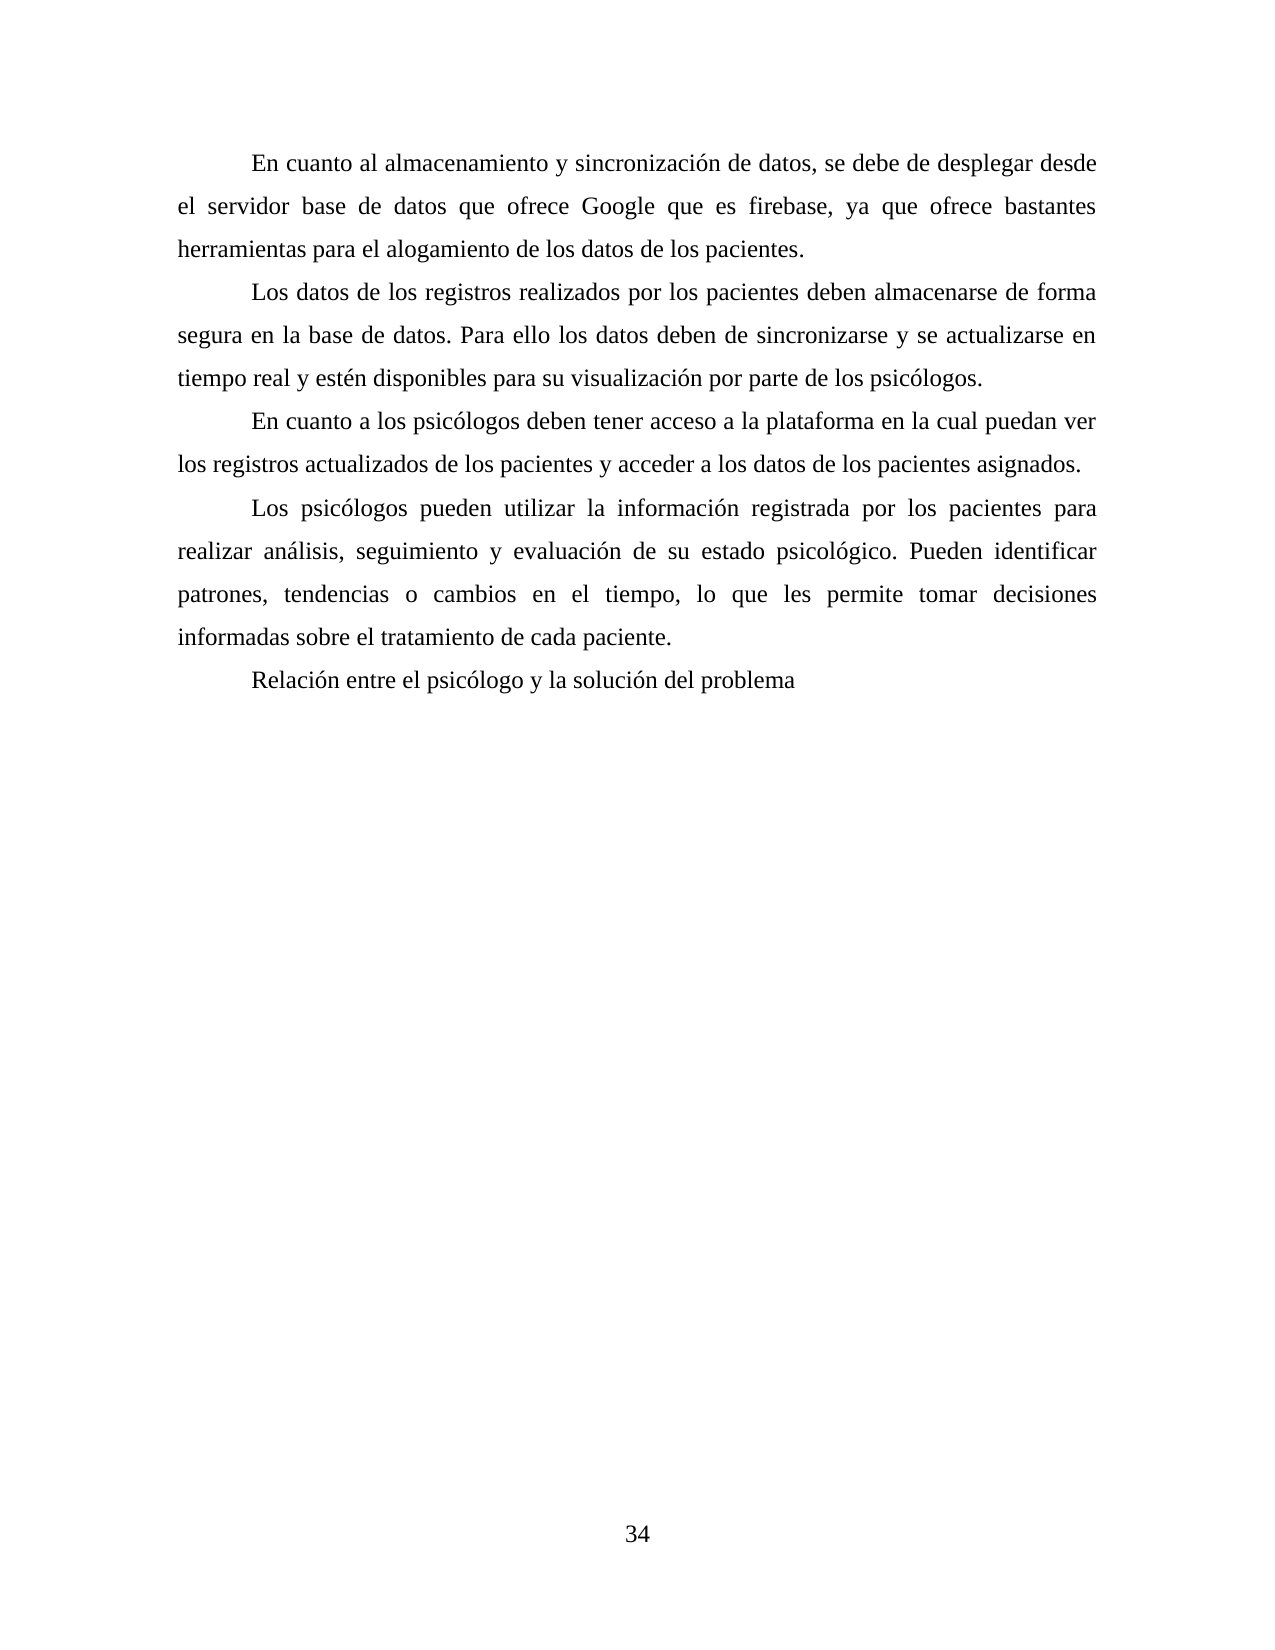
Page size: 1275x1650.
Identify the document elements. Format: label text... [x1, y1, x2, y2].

text Los psicólogos pueden utilizar la información registrada por los pacientes para realizar análisis, seguimiento y evaluación de su estado psicológico. Pueden identificar patrones, tendencias o cambios en el tiempo, lo que les permite tomar decisiones informadas sobre el tratamiento de cada paciente. [177, 493, 1098, 651]
text En cuanto al almacenamiento y sincronización de datos, se debe de desplegar desde el servidor base de datos que ofrece Google que es firebase, ya que ofrece bastantes herramientas para el alogamiento de los datos de los pacientes. [177, 148, 1098, 263]
text Los datos de los registros realizados por los pacientes deben almacenarse de forma segura en la base de datos. Para ello los datos deben de sincronizarse y se actualizarse en tiempo real y estén disponibles para su visualización por parte de los psicólogos. [177, 277, 1098, 392]
text En cuanto a los psicólogos deben tener acceso a la plataforma en la cual puedan ver los registros actualizados de los pacientes y acceder a los datos de los pacientes asignados. [177, 406, 1098, 478]
text Relación entre el psicólogo y la solución del problemaPrincipio del formularioFinal del formulario [177, 665, 1098, 694]
